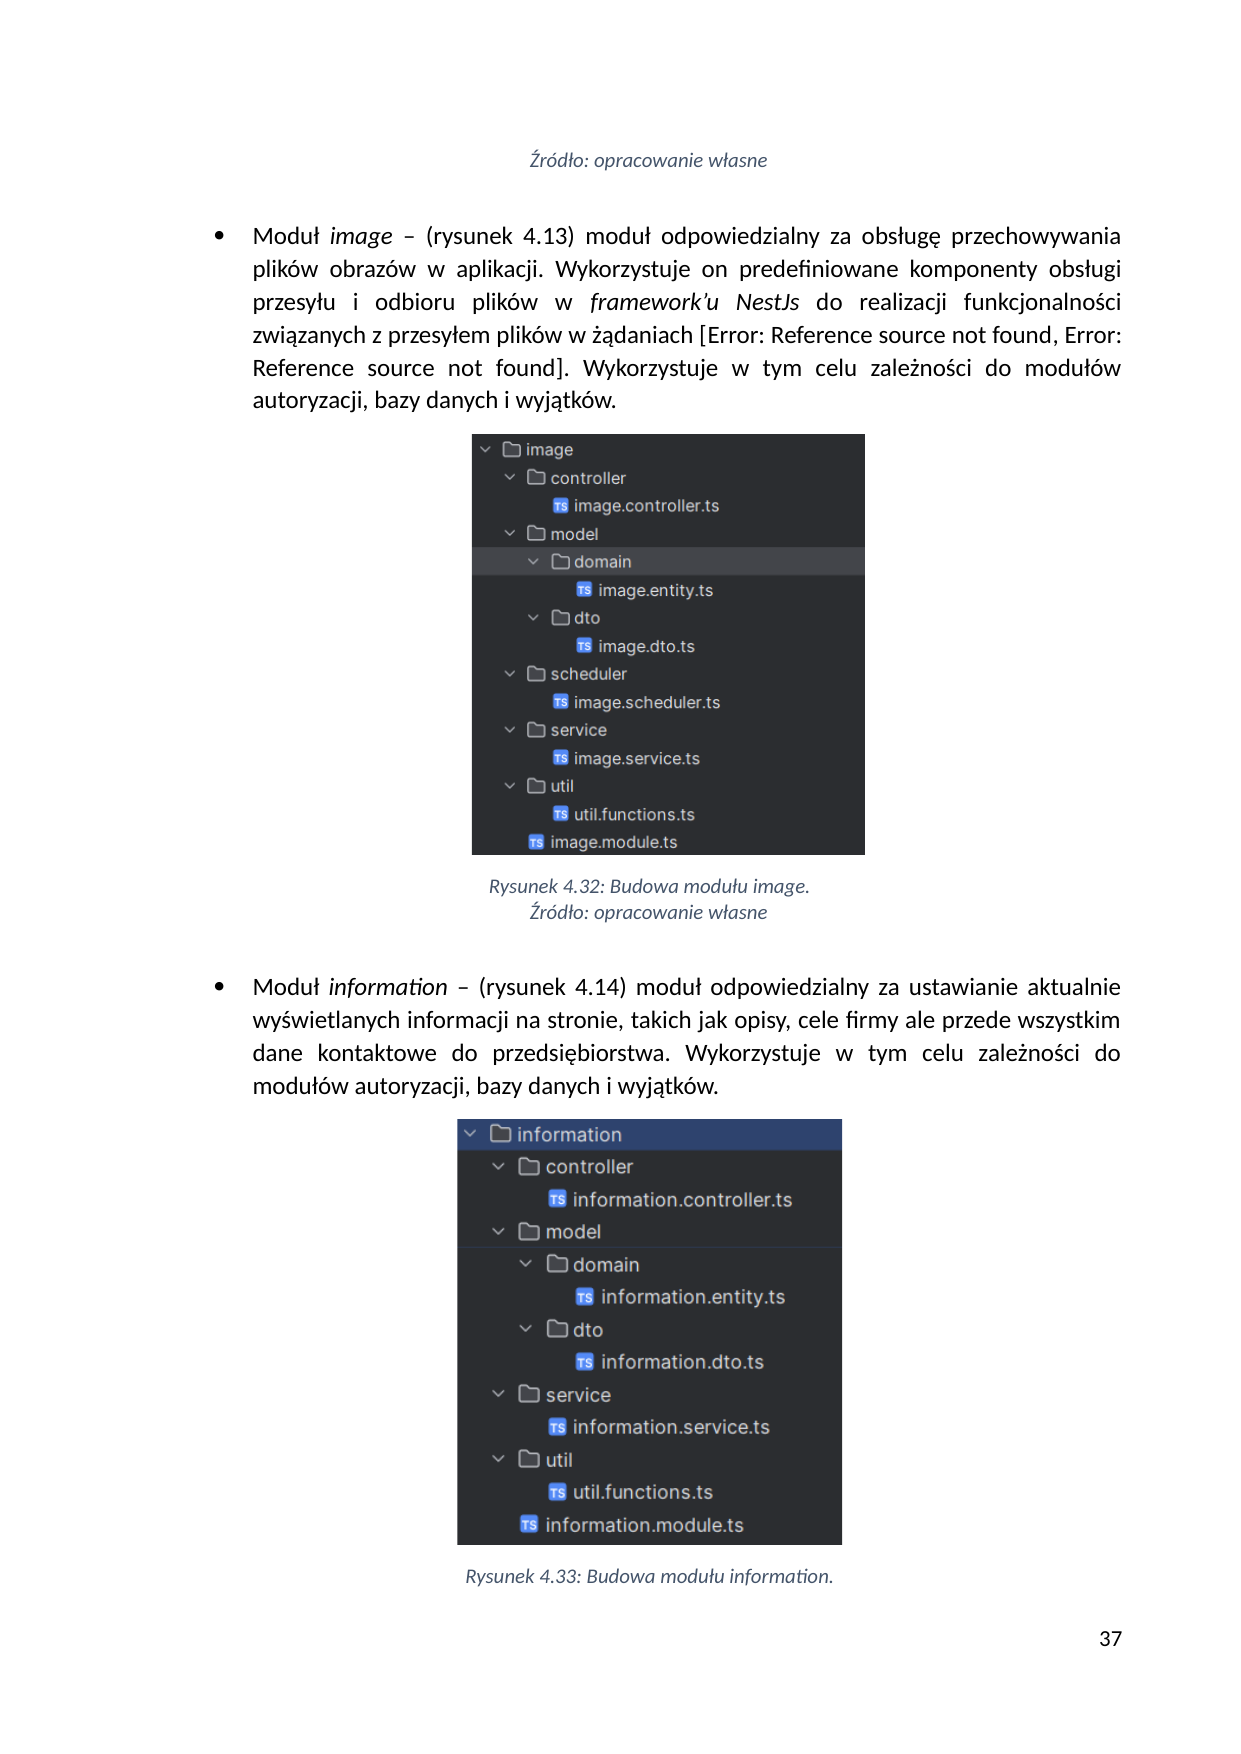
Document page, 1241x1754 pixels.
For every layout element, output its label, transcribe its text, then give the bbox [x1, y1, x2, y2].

text Źródło: opracowanie własne [177, 148, 1122, 173]
picture [457, 1119, 843, 1545]
picture [471, 434, 865, 855]
list Moduł information – (rysunek 4.14) moduł odpowiedzialny za ustawianie aktualnie wyświetlanych informacji na stronie, takich jak opisy, cele firmy ale przede wszystkim dane kontaktowe do przedsiębiorstwa. Wykorzystuje w tym celu zależności do modułów autoryzacji, bazy danych i wyjątków. [215, 971, 1122, 1101]
text Źródło: opracowanie własne [177, 899, 1122, 924]
